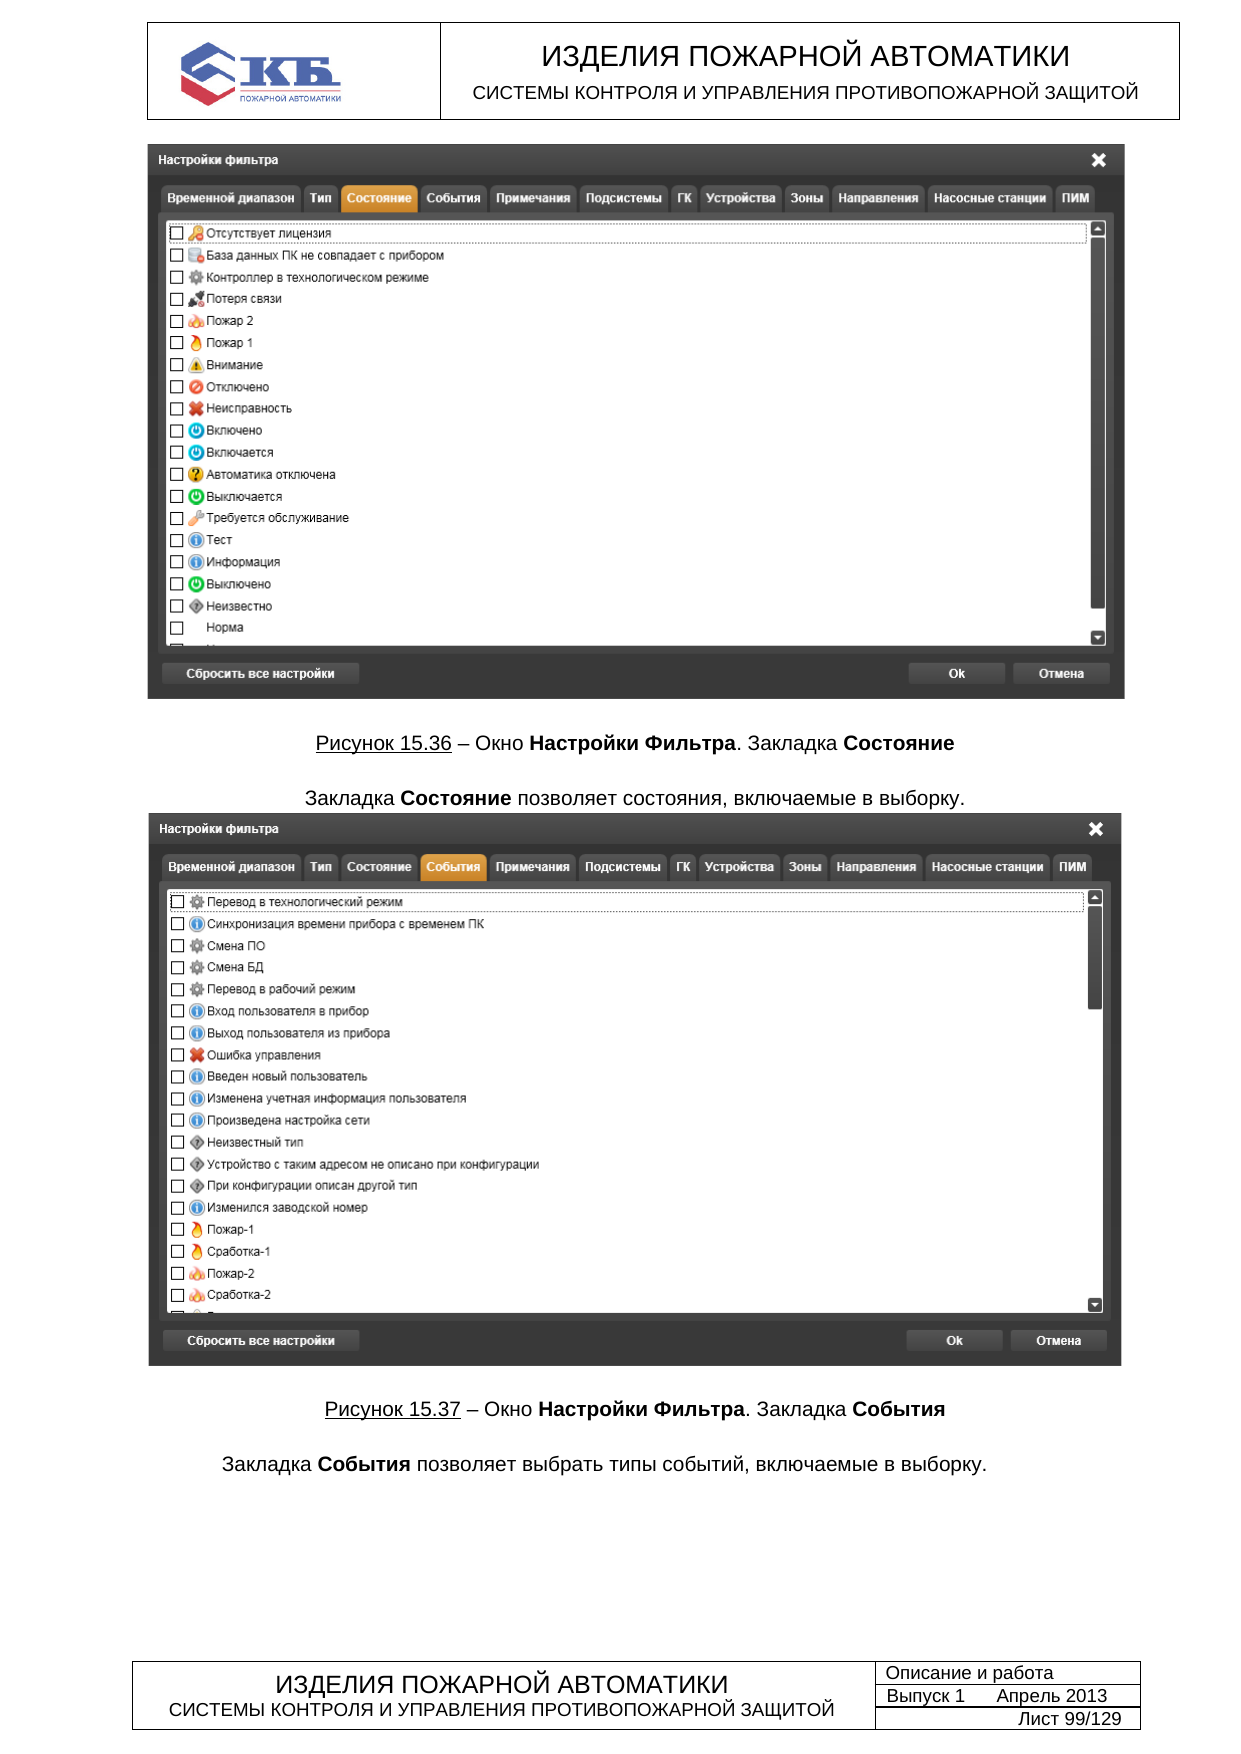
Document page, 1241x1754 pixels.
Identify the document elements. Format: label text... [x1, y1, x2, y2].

picture [177, 34, 354, 115]
list Закладка Состояние позволяет состояния, включаемые в выборку. [148, 786, 1122, 809]
list Закладка События позволяет выбрать типы событий, включаемые в выборку. [148, 1452, 1122, 1476]
picture [148, 813, 1122, 1366]
list Рисунок 15.36 – Окно Настройки Фильтра. Закладка Состояние [148, 731, 1122, 754]
picture [147, 144, 1125, 699]
list Рисунок 15.37 – Окно Настройки Фильтра. Закладка События [148, 1397, 1122, 1421]
